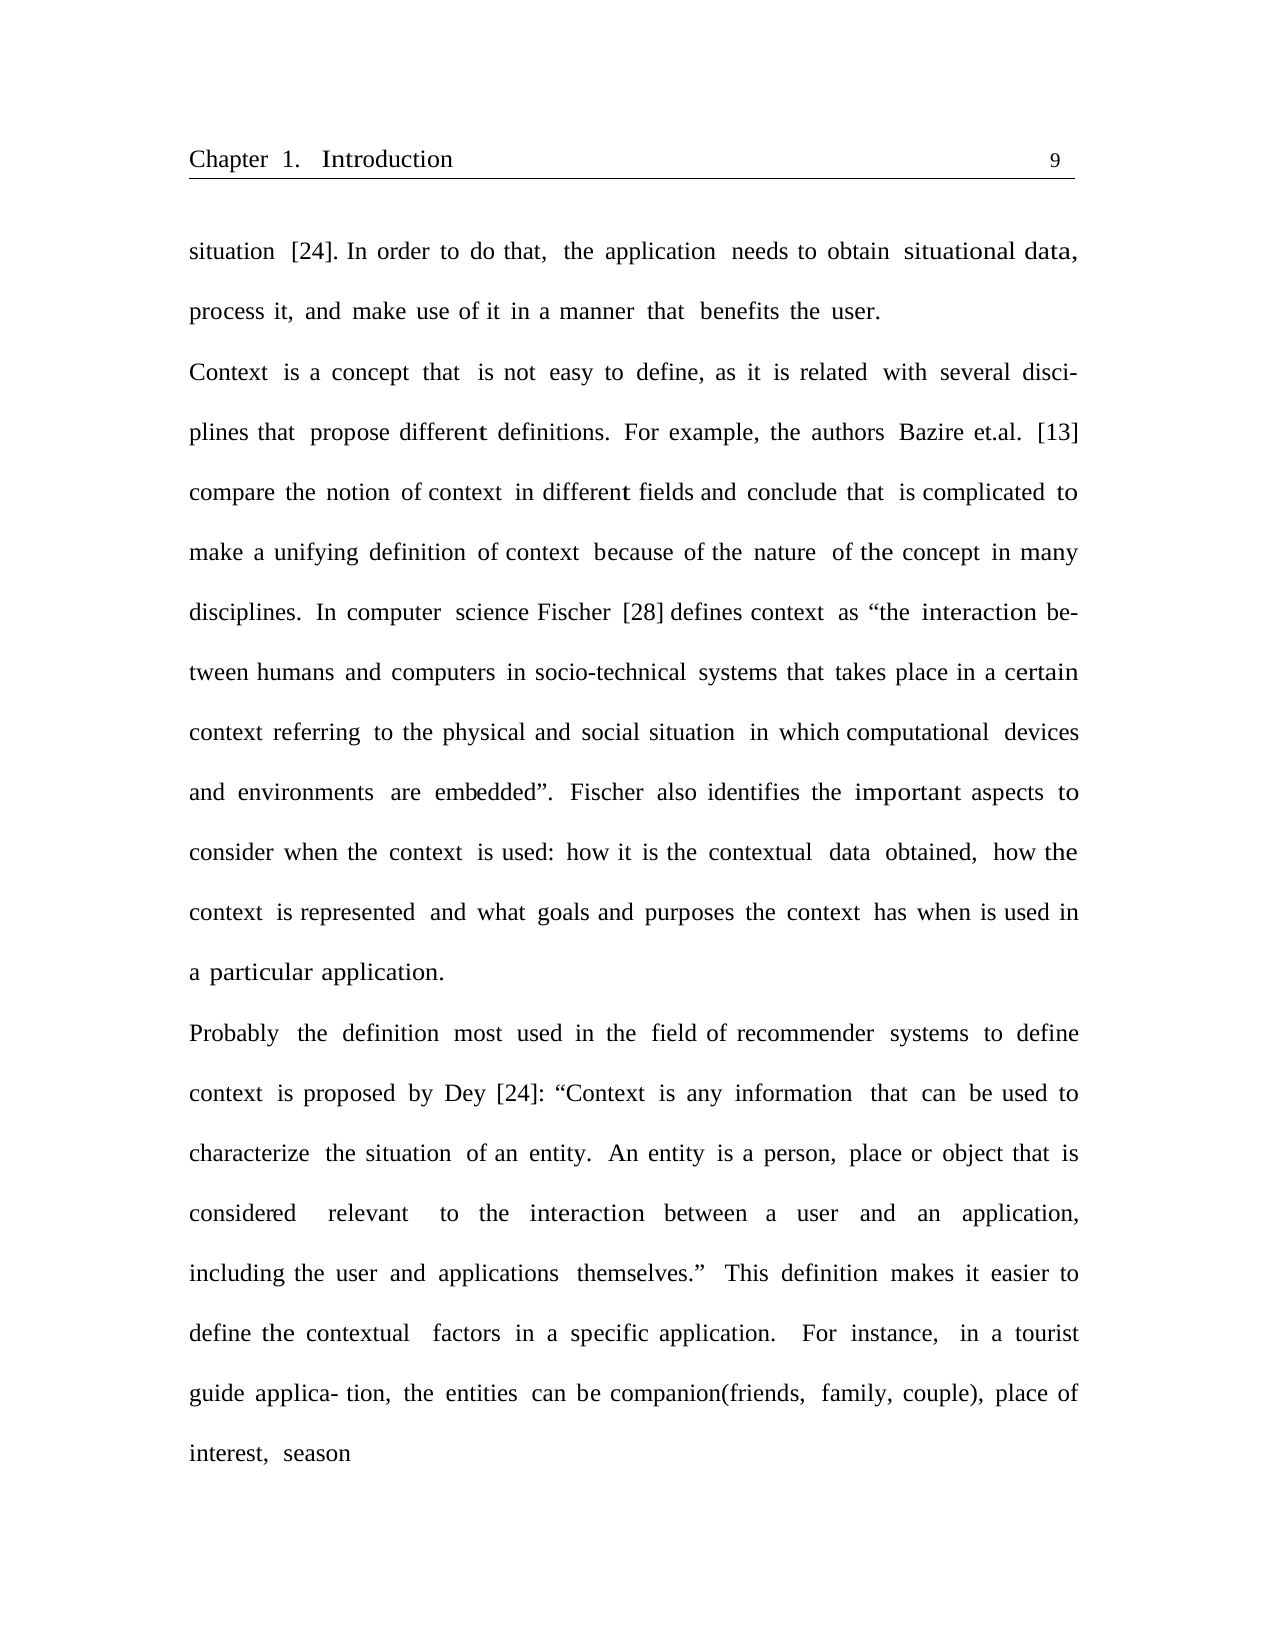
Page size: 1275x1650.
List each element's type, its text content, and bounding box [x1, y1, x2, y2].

text Context is a concept that is not easy to define, as it is related with several disci- plines that propose different definitions. For example, the authors Bazire et.al. [13] compare the notion of context in different fields and conclude that is complicated to make a unifying definition of context because of the nature of the concept in many disciplines. In computer science Fischer [28] defines context as “the interaction be- tween humans and computers in socio-technical systems that takes place in a certain context referring to the physical and social situation in which computational devices and environments are embedded”. Fischer also identifies the important aspects to consider when the context is used: how it is the contextual data obtained, how the context is represented and what goals and purposes the context has when is used in a particular application. [189, 357, 1079, 986]
text Probably the definition most used in the field of recommender systems to define context is proposed by Dey [24]: “Context is any information that can be used to characterize the situation of an entity. An entity is a person, place or object that is considered relevant to the interaction between a user and an application, including the user and applications themselves.” This definition makes it easier to define the contextual factors in a specific application. For instance, in a tourist guide applica- tion, the entities can be companion(friends, family, couple), place of interest, season [189, 1018, 1079, 1467]
text situation [24]. In order to do that, the application needs to obtain situational data, process it, and make use of it in a manner that benefits the user. [189, 236, 1079, 324]
